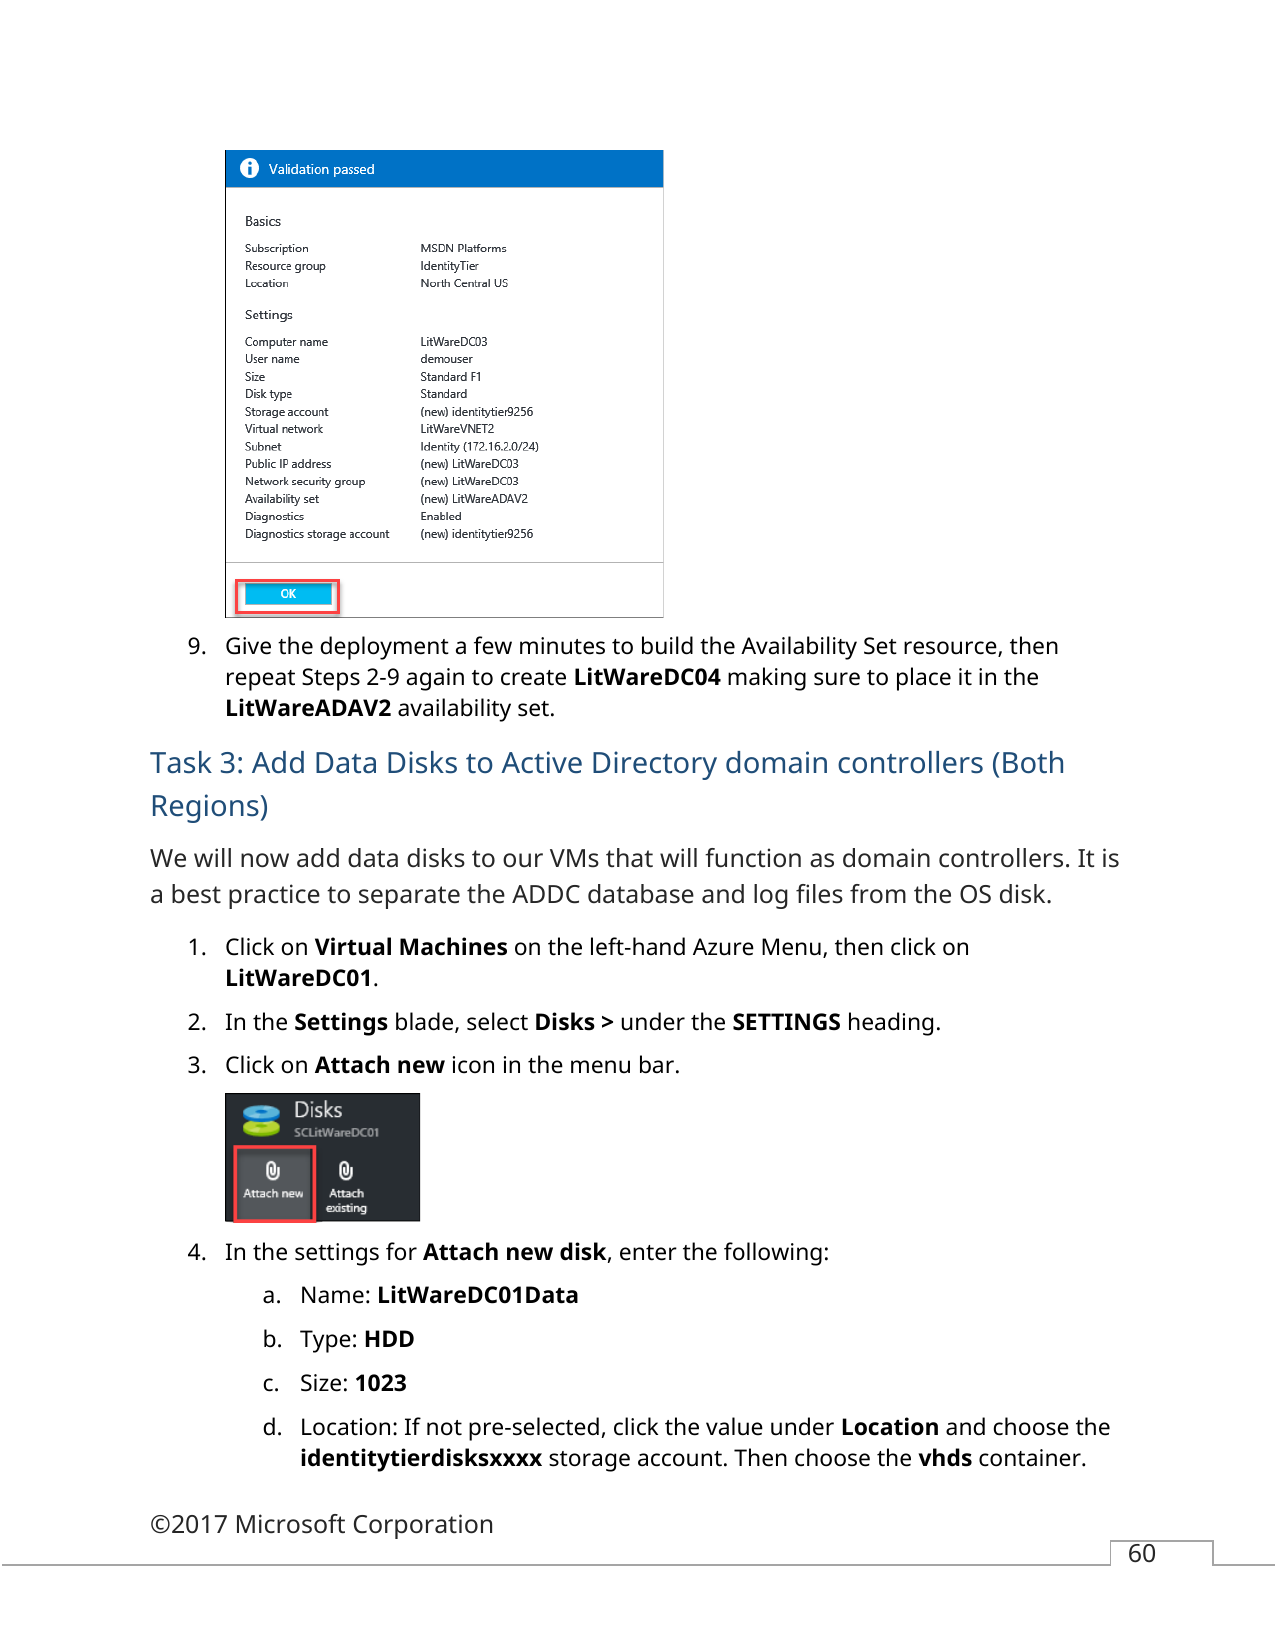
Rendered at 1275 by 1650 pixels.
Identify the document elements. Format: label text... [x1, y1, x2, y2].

list Location: If not pre-selected, click the value under Location and choose the identitytierdisksxxxx storage account. Then choose the vhds container. [262, 1410, 1125, 1473]
list Type: HDD [262, 1323, 1125, 1354]
list In the Settings blade, select Disks > under the SETTINGS heading. [187, 1006, 1125, 1037]
subtitle Task 3: Add Data Disks to Active Directory domain controllers (Both Regions) [150, 742, 1125, 825]
picture [225, 150, 664, 618]
list Size: 1023 [262, 1367, 1125, 1398]
list Click on Attach new icon in the menu bar. [187, 1049, 1125, 1081]
list Name: LitWareDC01Data [262, 1279, 1125, 1310]
list Give the deployment a few minutes to build the Availability Set resource, then repeat Steps 2-9 again to create LitWareDC04 making sure to place it in the LitWareADAV2 availability set. [187, 630, 1125, 723]
list In the settings for Attach new disk, enter the following: [187, 1235, 1125, 1267]
picture [225, 1093, 421, 1223]
text We will now add data disks to our VMs that will function as domain controllers. It is a best practice to separate the ADDC database and log files from the OS disk. [150, 840, 1125, 911]
list Click on Virtual Machines on the left-hand Azure Menu, then click on LitWareDC01. [187, 931, 1125, 993]
